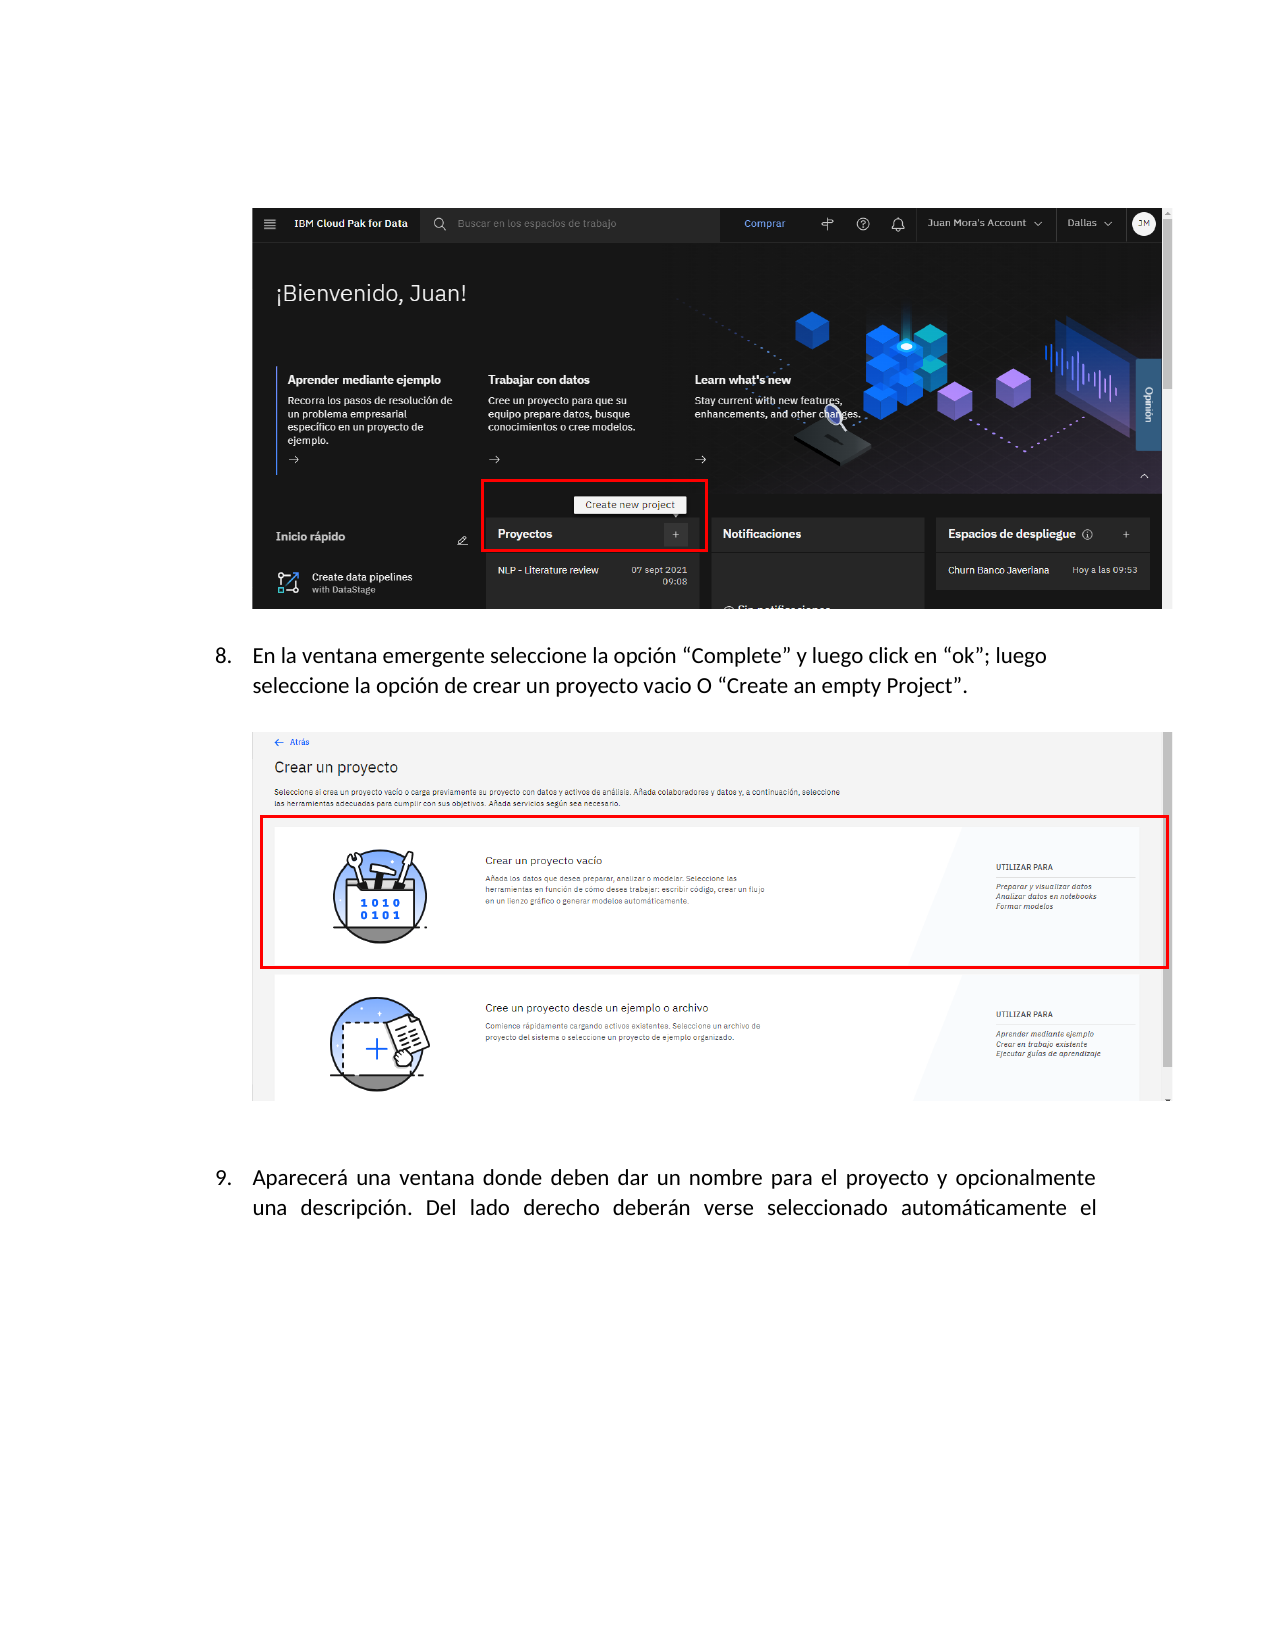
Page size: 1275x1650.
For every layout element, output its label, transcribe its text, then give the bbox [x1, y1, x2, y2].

picture [252, 208, 1173, 609]
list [215, 1163, 1098, 1221]
picture [252, 732, 1173, 1101]
list En la ventana emergente seleccione la opción “Complete” y luego click en “ok”; luego seleccione la opción de crear un proyecto vacio O “Create an empty Project”. [215, 641, 1098, 699]
